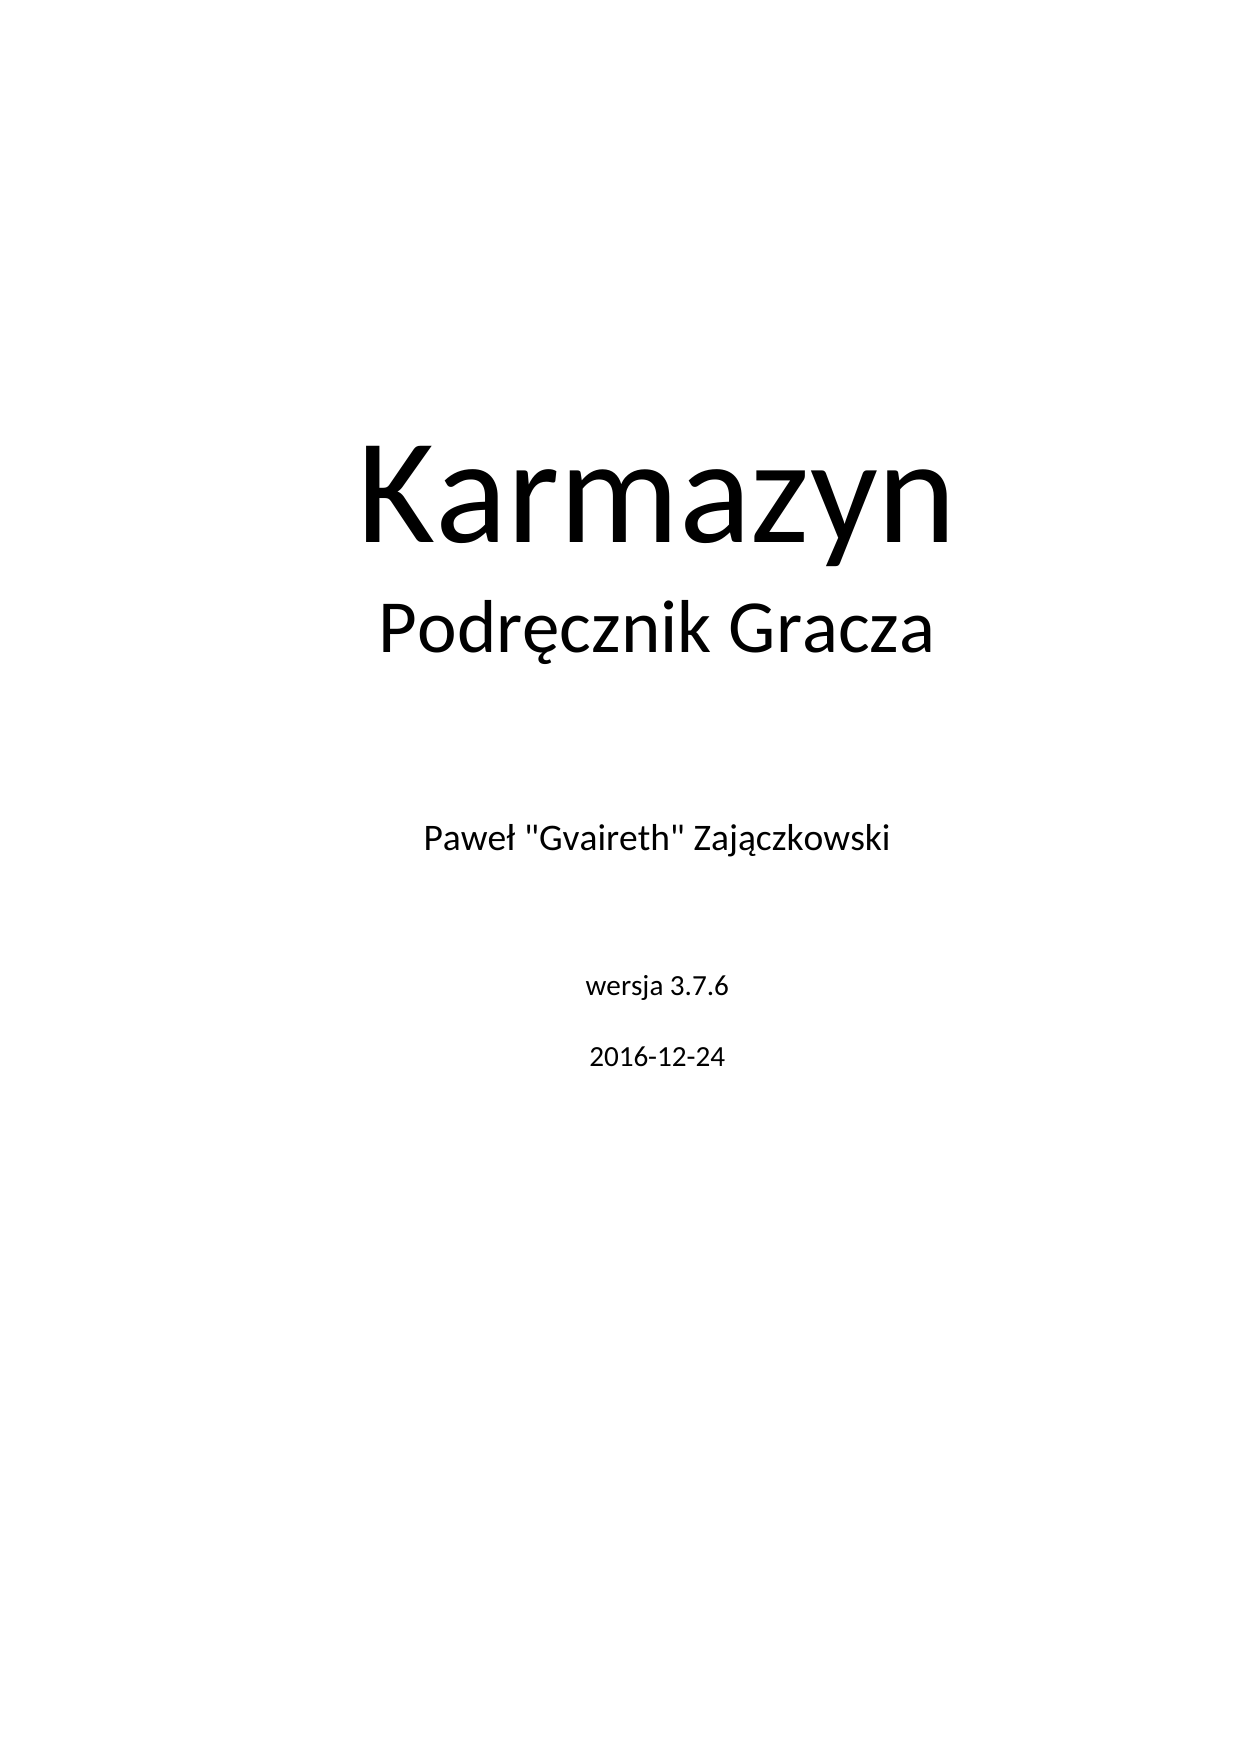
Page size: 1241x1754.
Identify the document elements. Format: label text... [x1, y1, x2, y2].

text Karmazyn [148, 397, 1093, 580]
text 2016-12-24 [148, 1038, 1093, 1074]
text Podręcznik Gracza [148, 580, 1093, 672]
text Paweł "Gvaireth" Zajączkowski [148, 814, 1093, 860]
text wersja 3.7.6 [148, 967, 1093, 1002]
